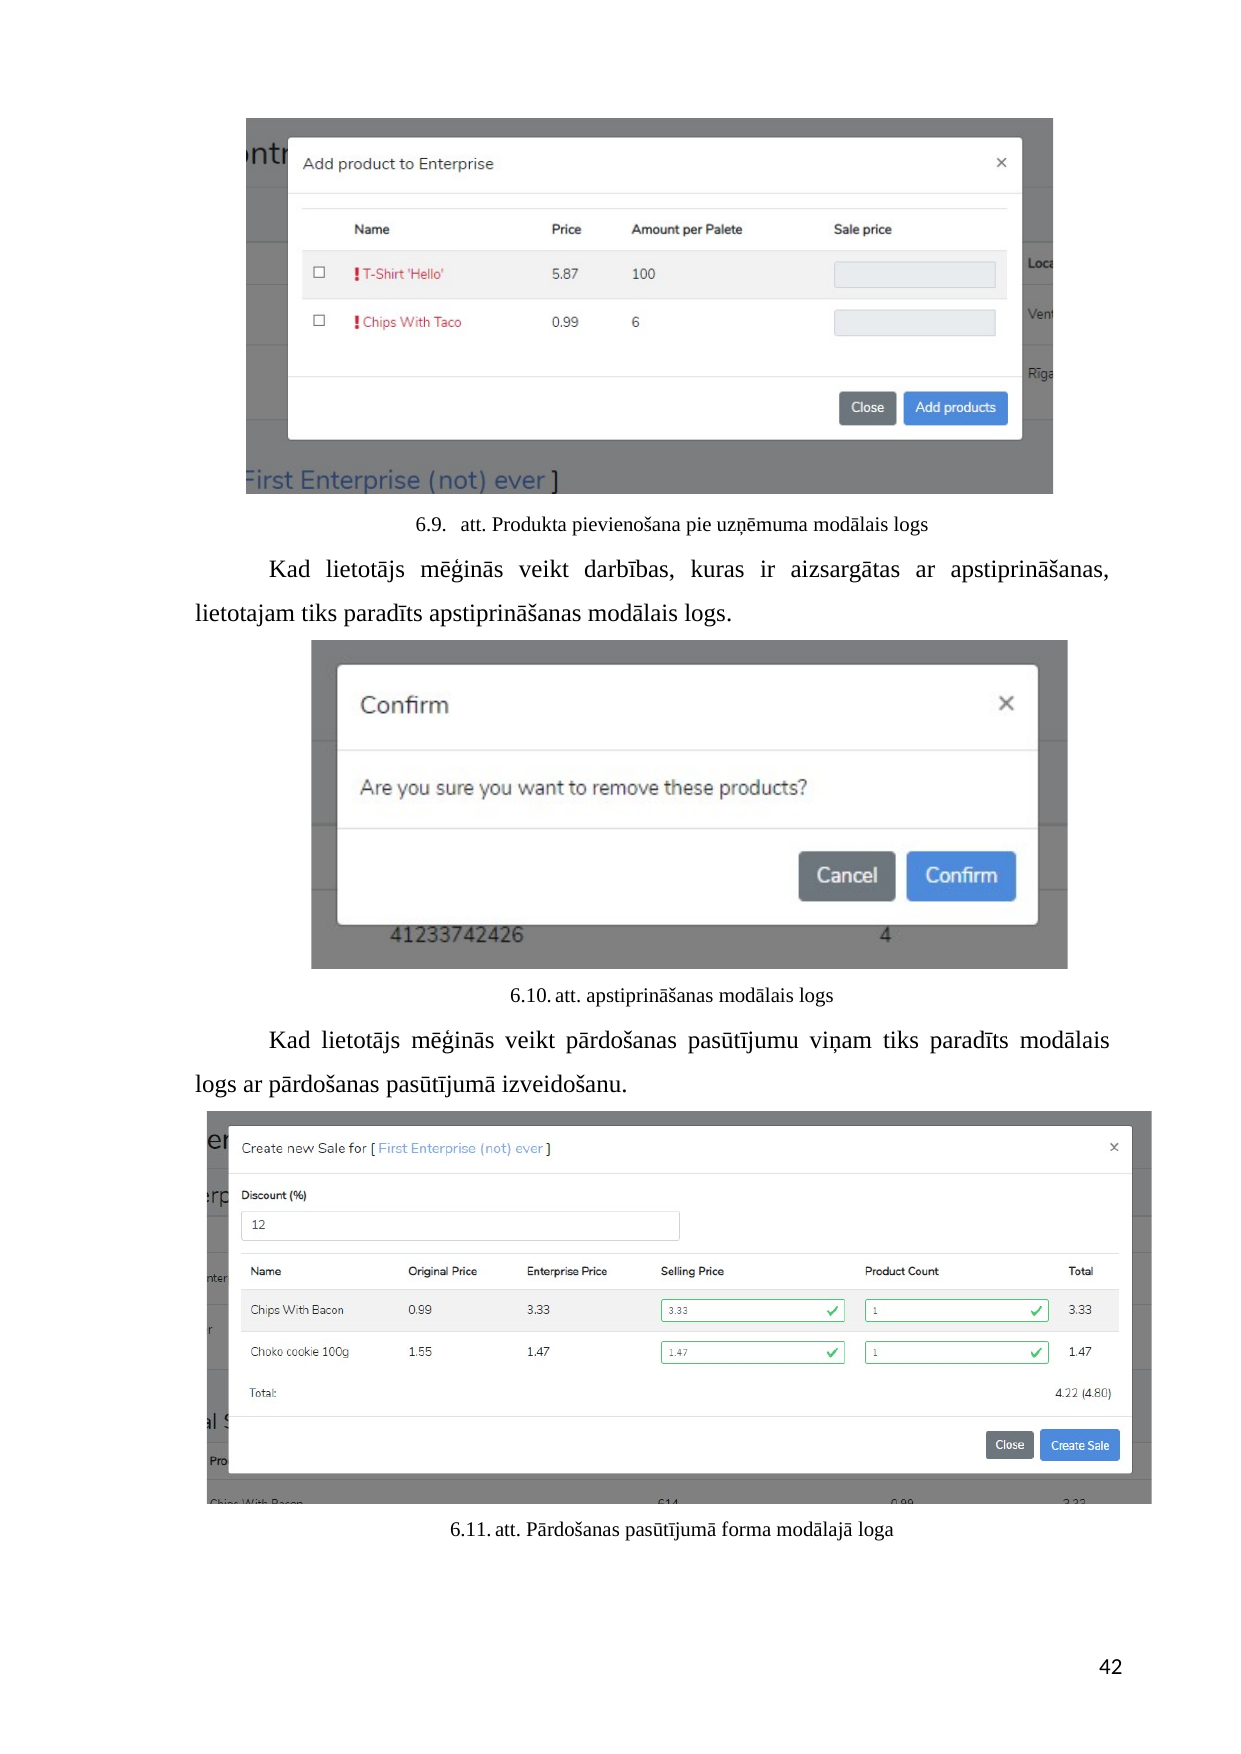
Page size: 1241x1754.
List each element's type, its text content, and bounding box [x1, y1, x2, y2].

list att. Pārdošanas pasūtījumā forma modālajā loga [221, 1517, 1122, 1541]
list att. apstiprināšanas modālais logs [221, 983, 1122, 1007]
list att. Produkta pievienošana pie uzņēmuma modālais logs [221, 512, 1122, 536]
text Kad lietotājs mēģinās veikt pārdošanas pasūtījumu viņam tiks paradīts modālais logs ar pārdošanas pasūtījumā izveidošanu. [195, 1026, 1110, 1097]
picture [206, 1111, 1152, 1504]
text Kad lietotājs mēģinās veikt darbības, kuras ir aizsargātas ar apstiprināšanas, lietotajam tiks paradīts apstiprināšanas modālais logs. [195, 554, 1110, 626]
picture [246, 118, 1054, 494]
picture [311, 640, 1068, 969]
